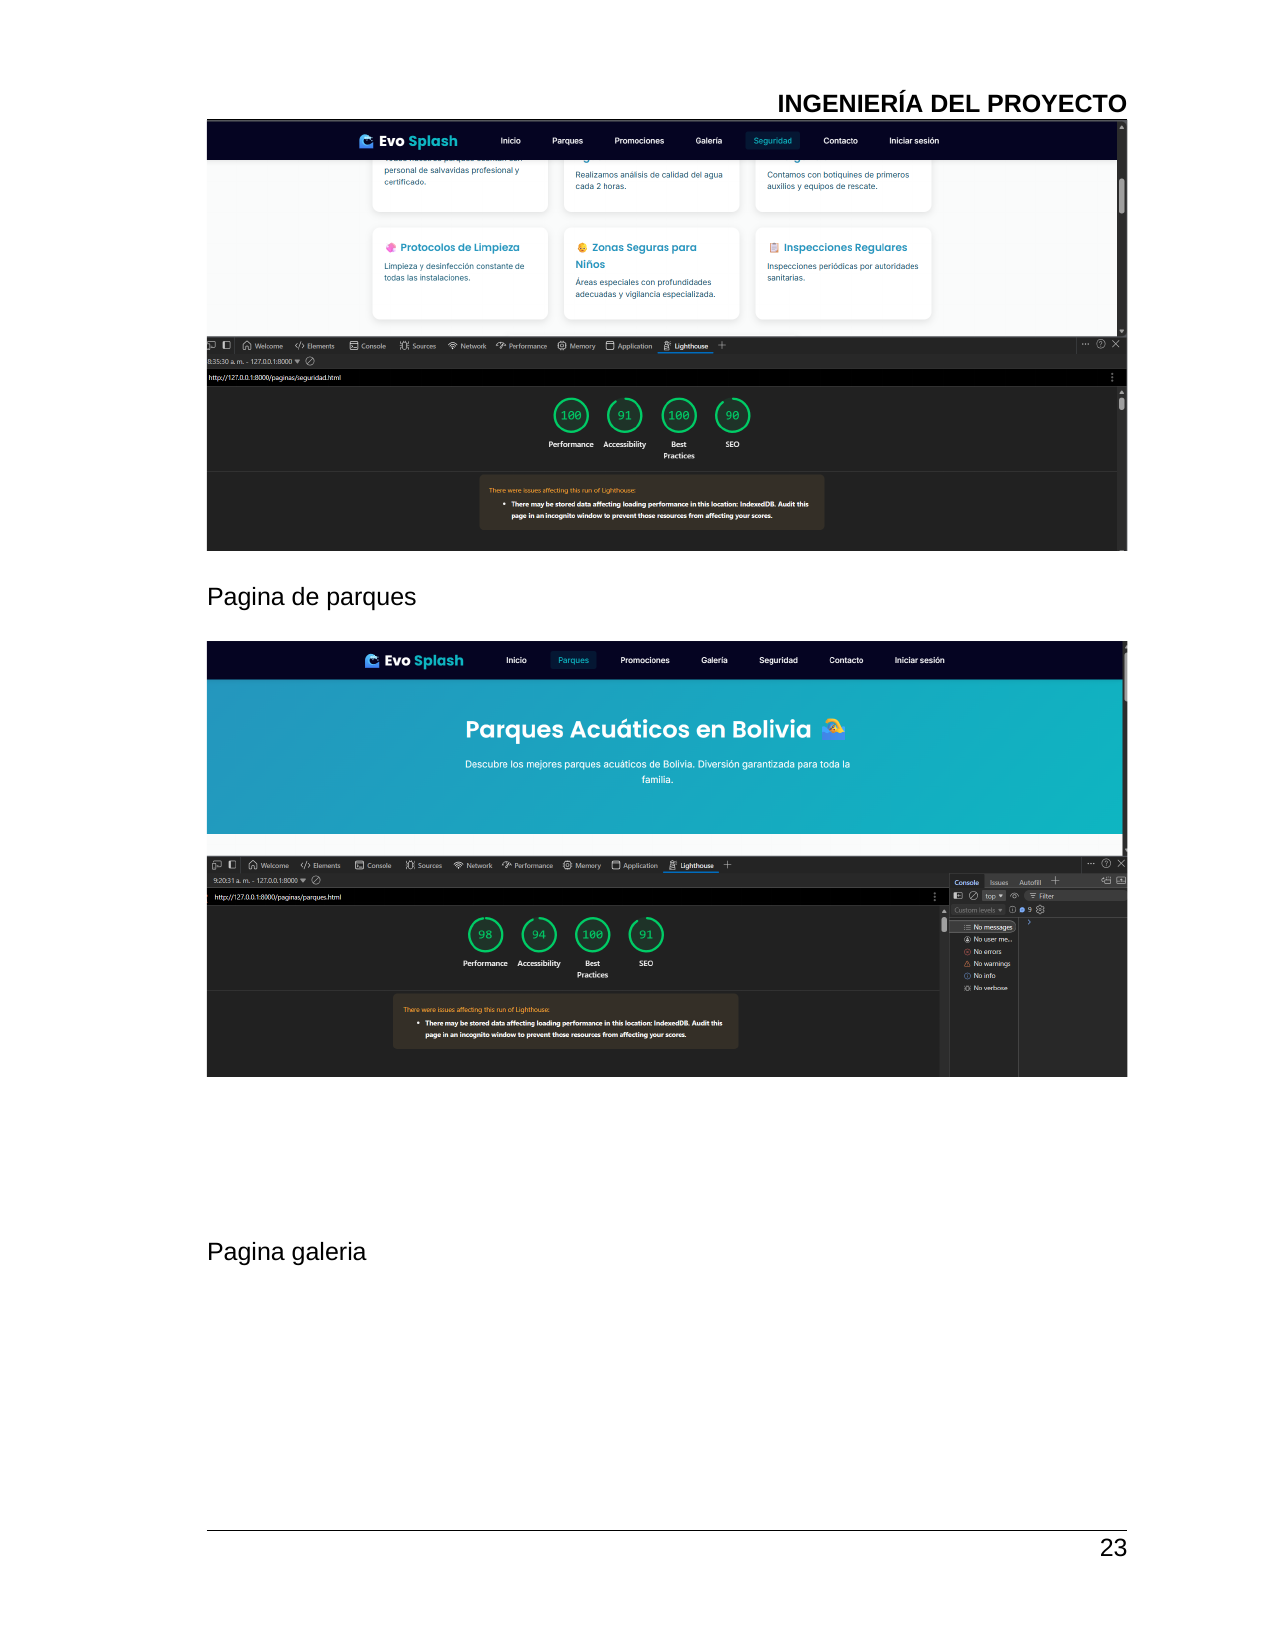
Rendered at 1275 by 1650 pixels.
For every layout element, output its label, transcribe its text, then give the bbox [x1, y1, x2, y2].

text Pagina galeria [207, 1237, 1127, 1266]
picture [206, 120, 1128, 551]
text Pagina de parques [207, 582, 1127, 611]
picture [206, 641, 1128, 1077]
